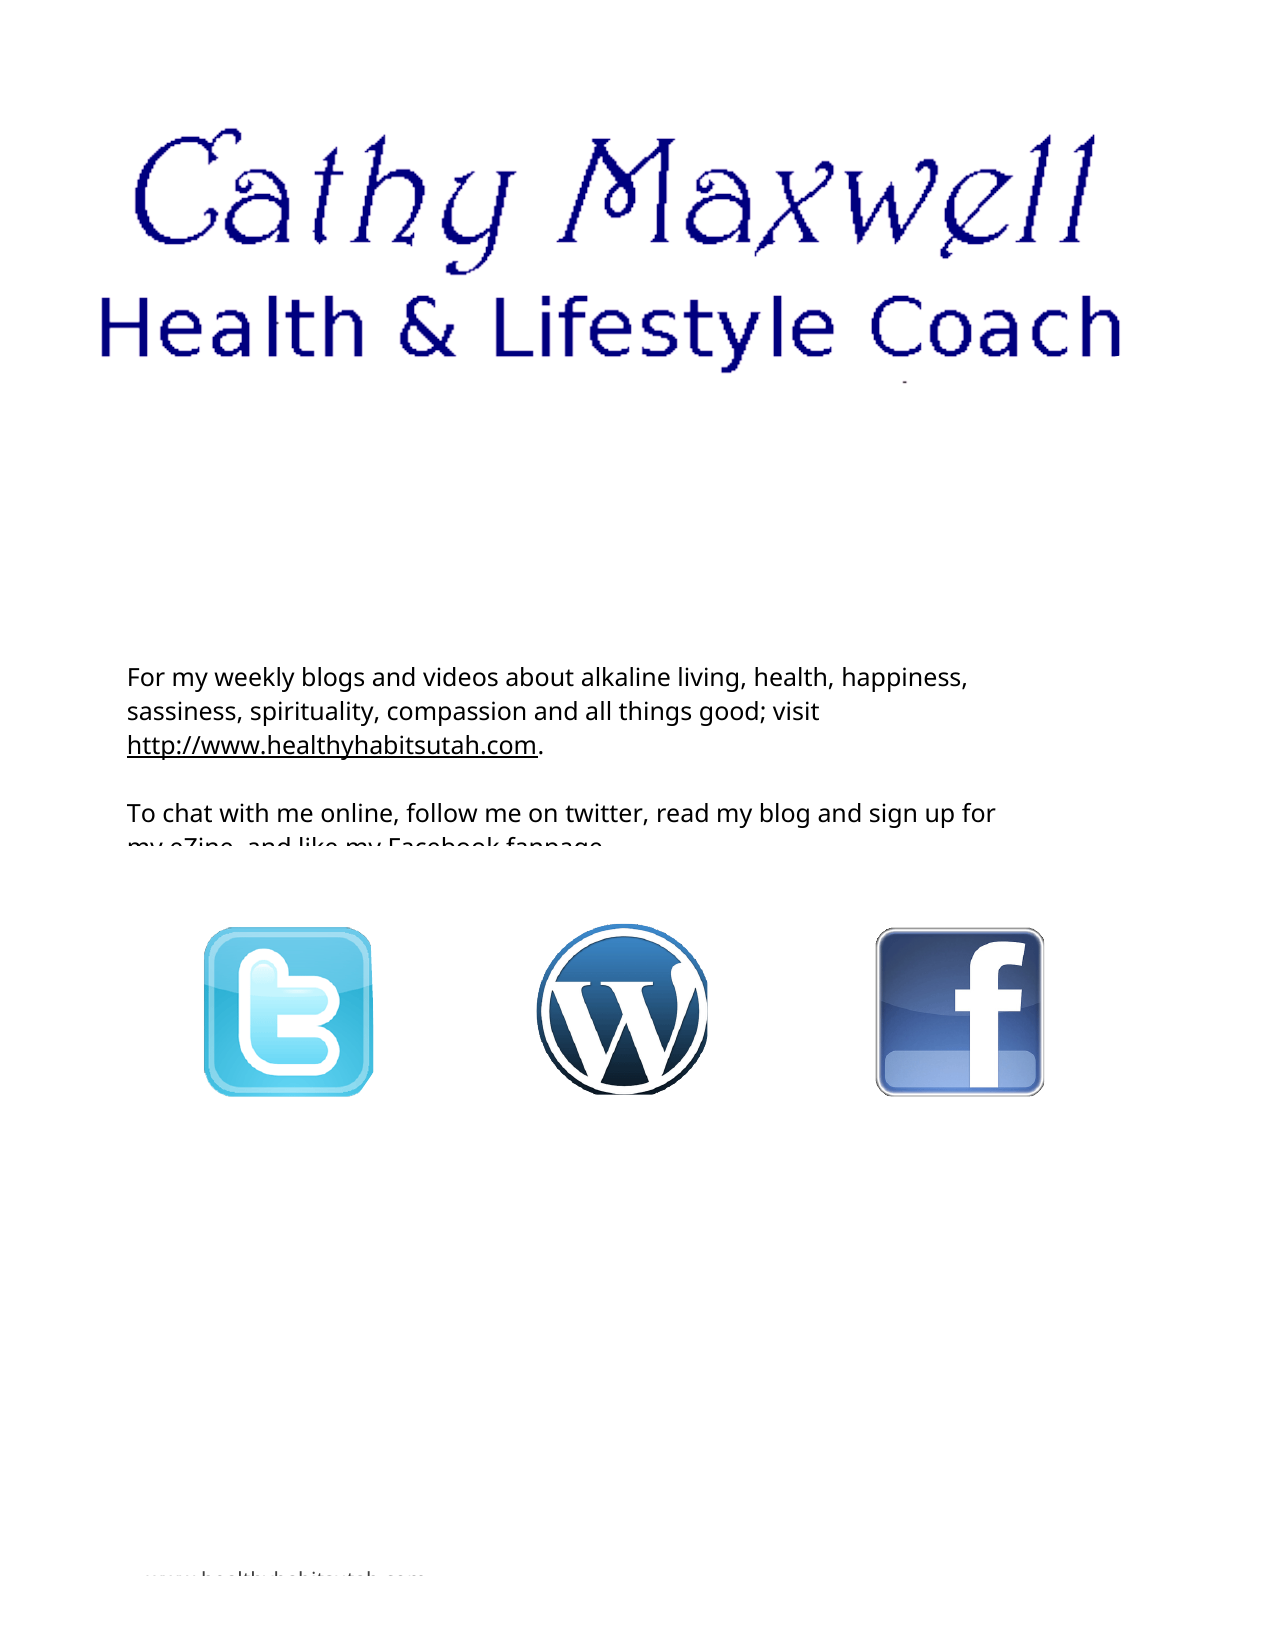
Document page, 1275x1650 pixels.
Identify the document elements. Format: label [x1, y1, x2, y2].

picture [75, 74, 1200, 1575]
